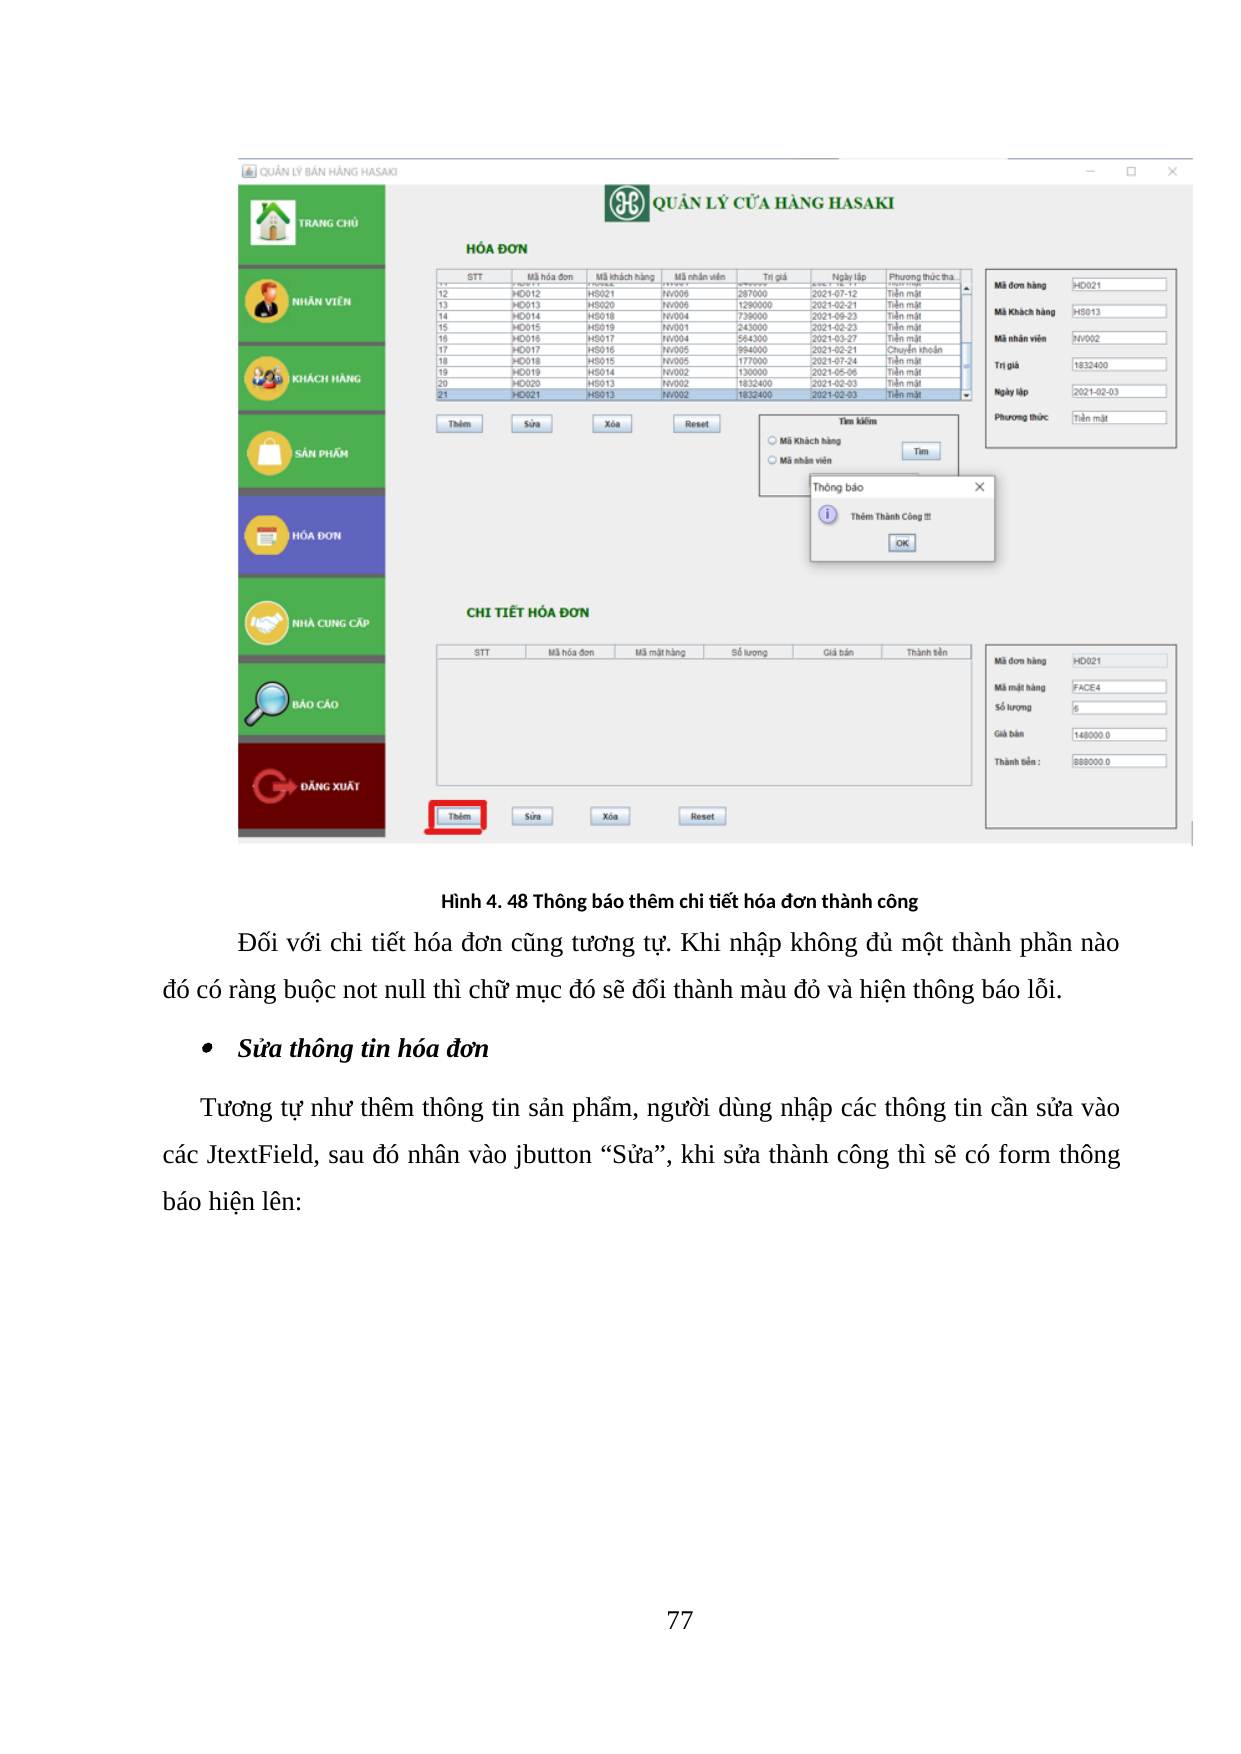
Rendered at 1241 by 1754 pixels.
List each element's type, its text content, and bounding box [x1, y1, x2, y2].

list Sửa thông tin hóa đơn [200, 1032, 1122, 1063]
text Đối với chi tiết hóa đơn cũng tương tự. Khi nhập không đủ một thành phần nào đó có ràng buộc not null thì chữ mục đó sẽ đổi thành màu đỏ và hiện thông báo lỗi. [162, 926, 1122, 1004]
text Hình 4. 48 Thông báo thêm chi tiết hóa đơn thành công [162, 888, 1122, 913]
text Tương tự như thêm thông tin sản phẩm, người dùng nhập các thông tin cần sửa vào các JtextField, sau đó nhân vào jbutton “Sửa”, khi sửa thành công thì sẽ có form thông báo hiện lên: [162, 1091, 1122, 1216]
picture [237, 157, 1198, 861]
